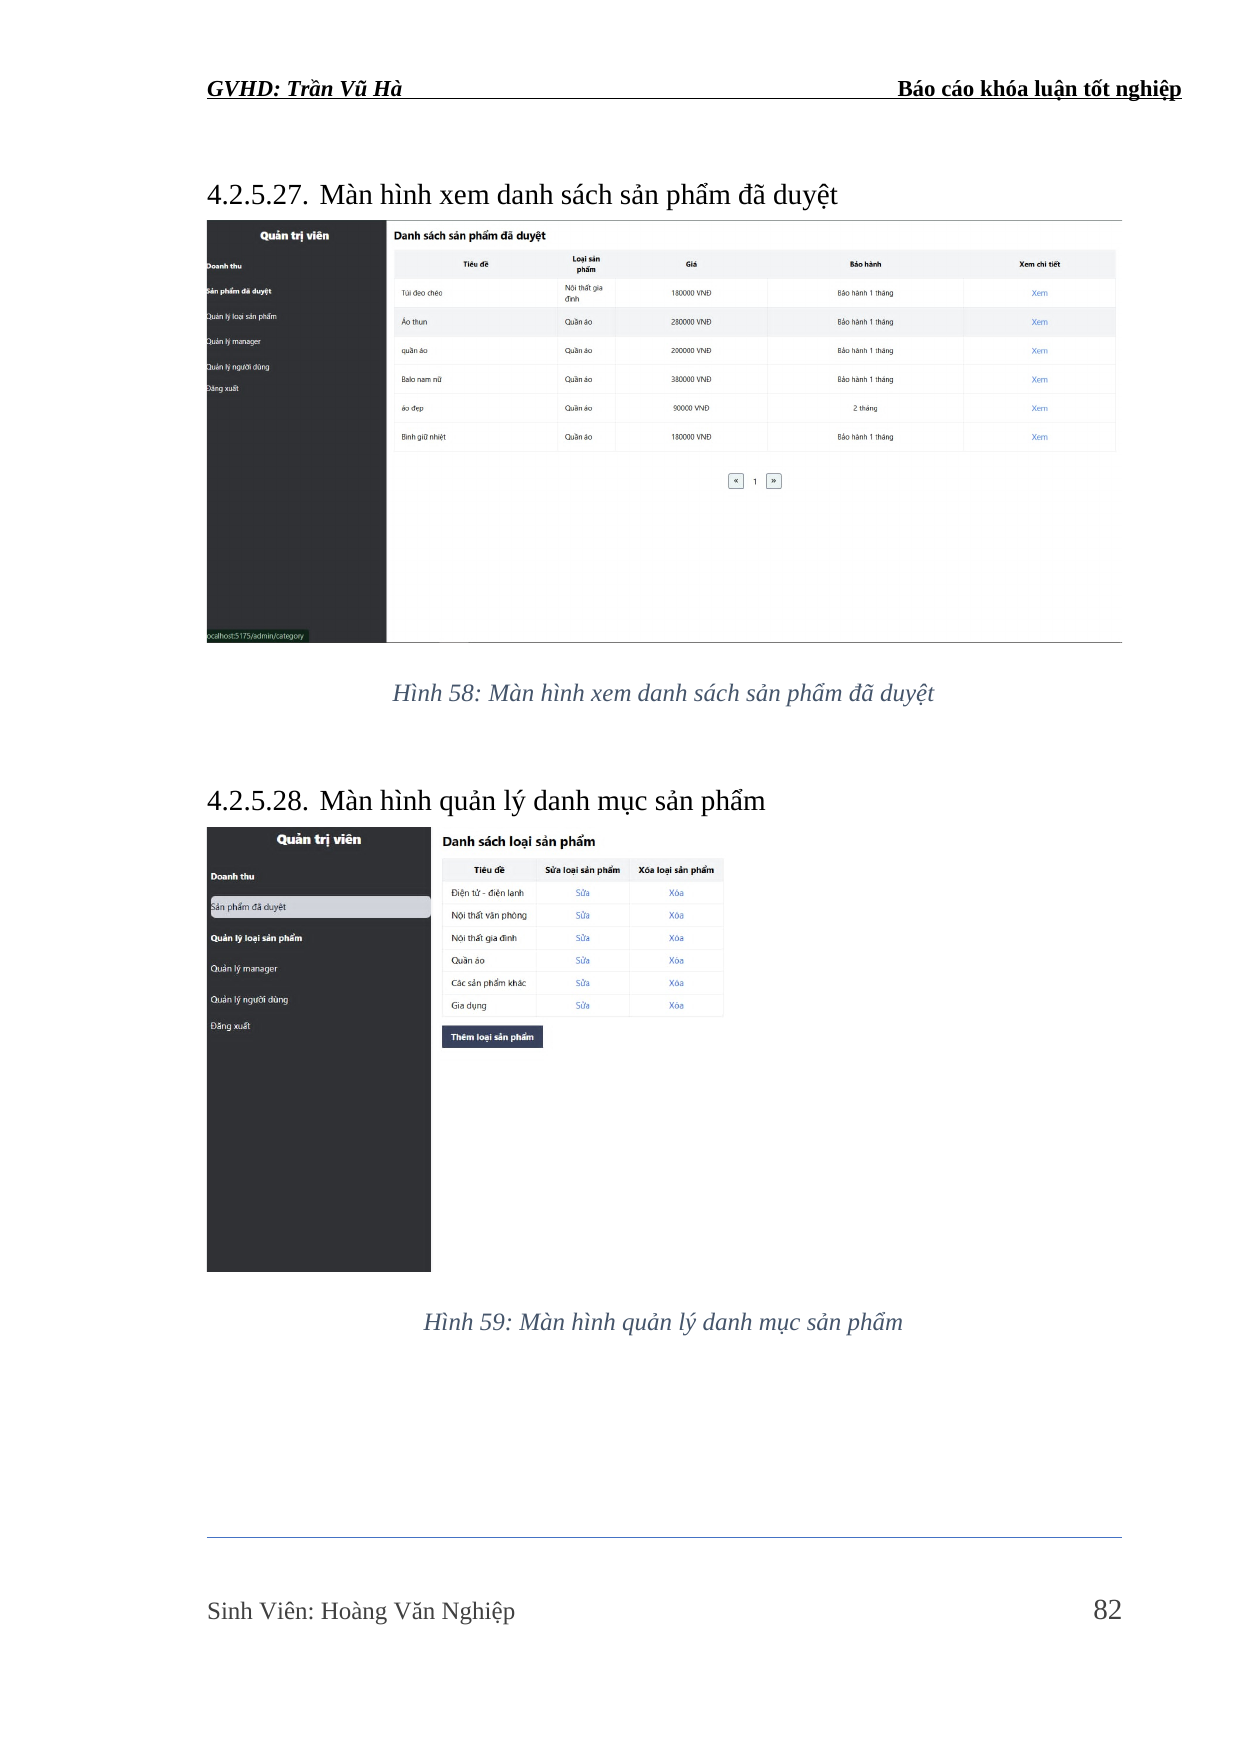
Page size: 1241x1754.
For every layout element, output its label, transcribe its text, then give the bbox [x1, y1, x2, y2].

text Màn hình xem danh sách sản phẩm đã duyệt [207, 177, 1122, 211]
text Hình 58: Màn hình xem danh sách sản phẩm đã duyệt [207, 678, 1122, 707]
text Màn hình quản lý danh mục sản phẩm [207, 783, 1122, 817]
text Hình 59: Màn hình quản lý danh mục sản phẩm [207, 1307, 1122, 1336]
picture [206, 827, 1123, 1272]
picture [206, 220, 1123, 643]
